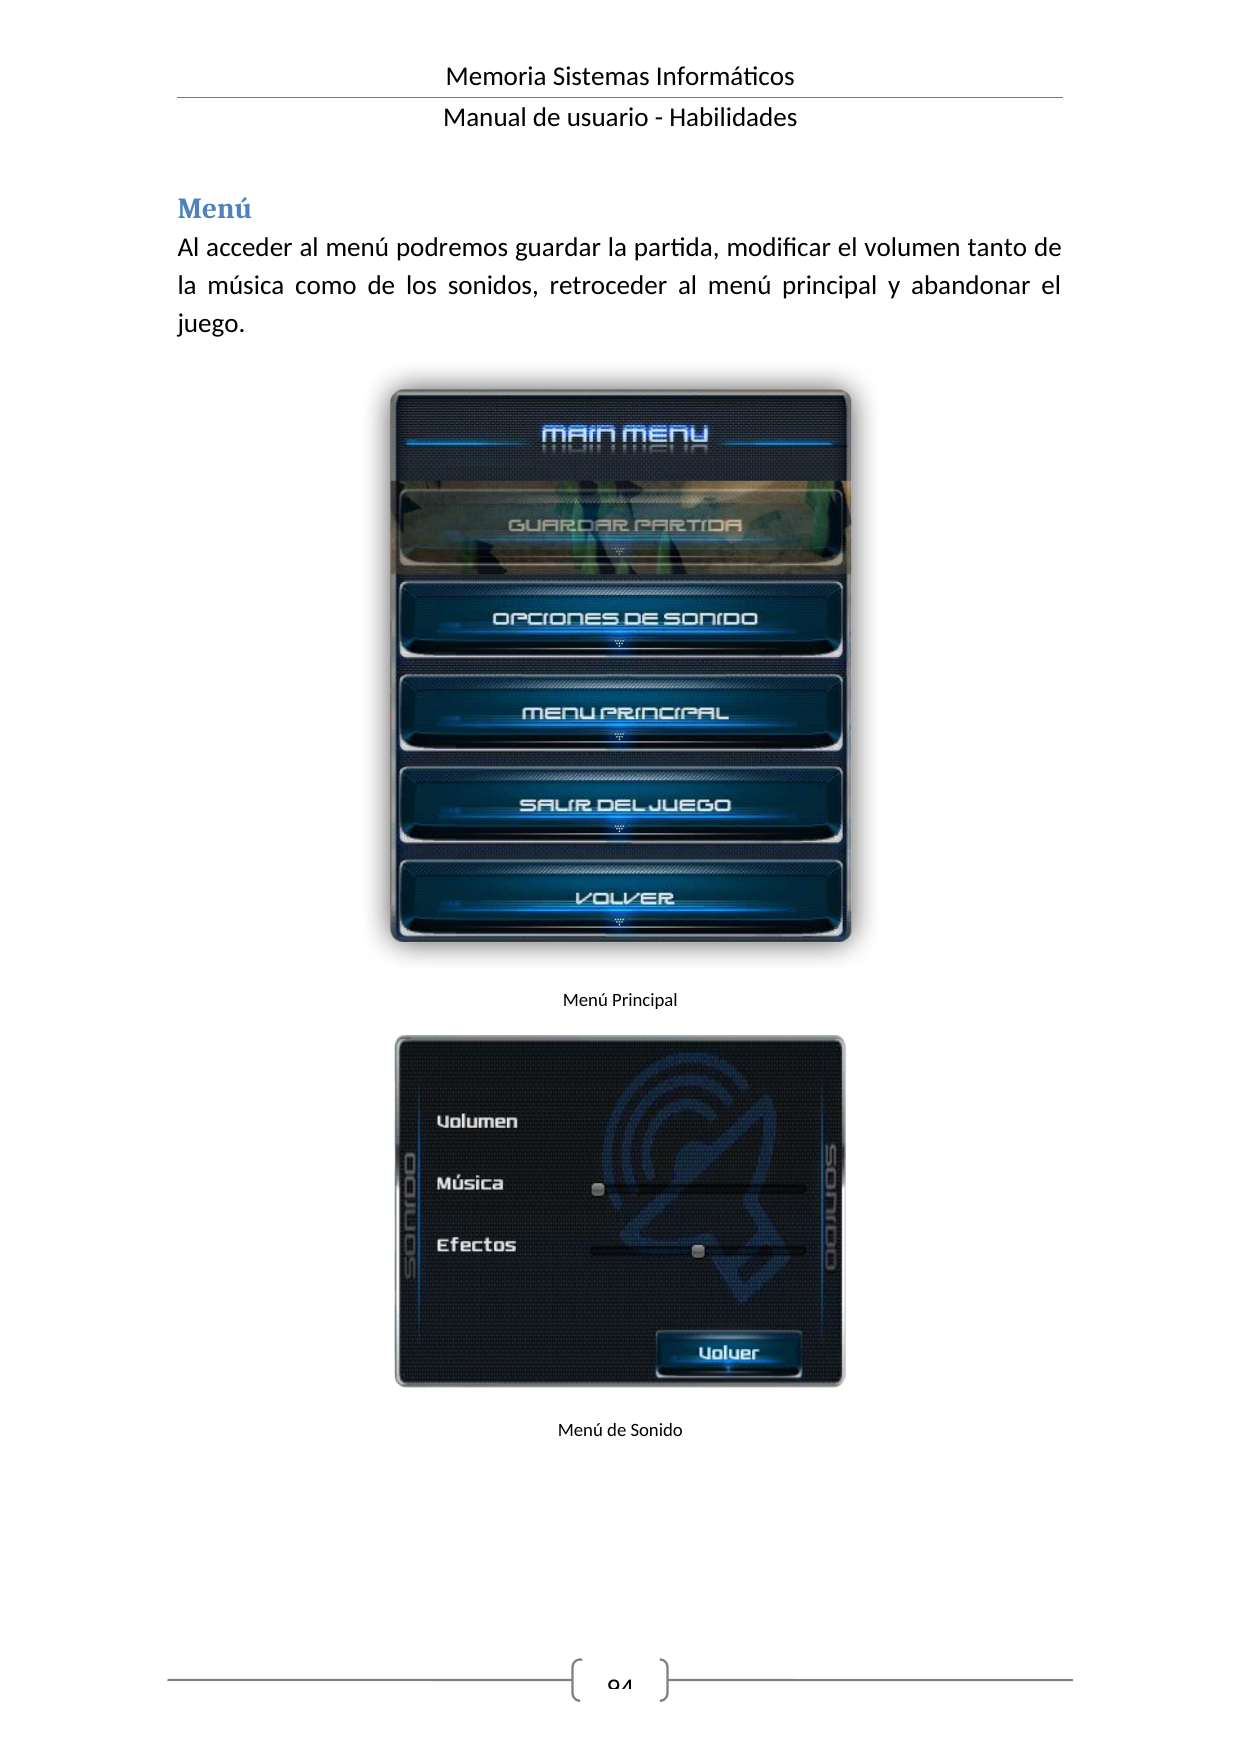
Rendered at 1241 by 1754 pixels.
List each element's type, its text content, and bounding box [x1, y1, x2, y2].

subtitle Menú [177, 192, 1063, 225]
text Menú Principal [177, 988, 1063, 1011]
picture [394, 1035, 846, 1393]
text Menú de Sonido [177, 1418, 1063, 1441]
picture [390, 389, 857, 950]
text Al acceder al menú podremos guardar la partida, modificar el volumen tanto de la música como de los sonidos, retroceder al menú principal y abandonar el juego. [177, 230, 1063, 339]
